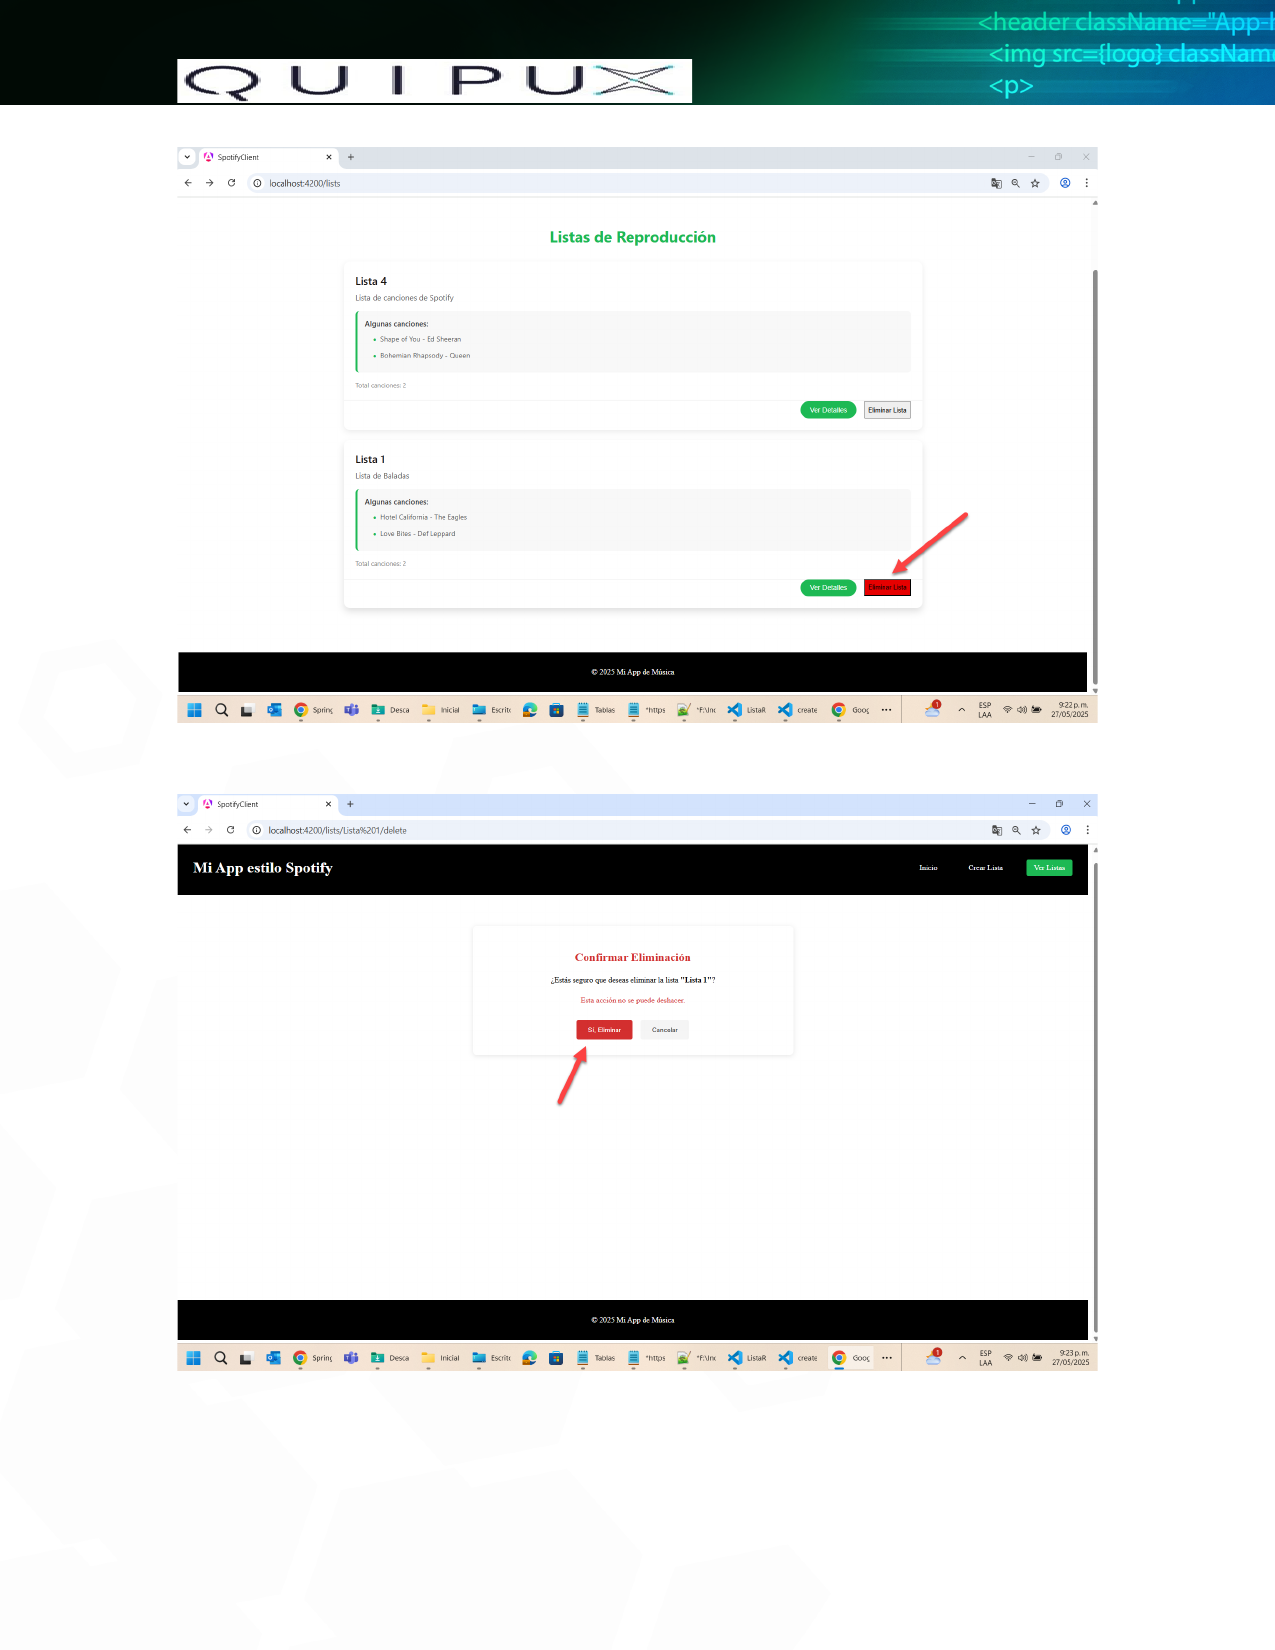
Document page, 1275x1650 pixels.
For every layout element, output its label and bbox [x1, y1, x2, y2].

picture [177, 147, 1098, 723]
picture [177, 794, 1098, 1371]
picture [177, 59, 693, 103]
